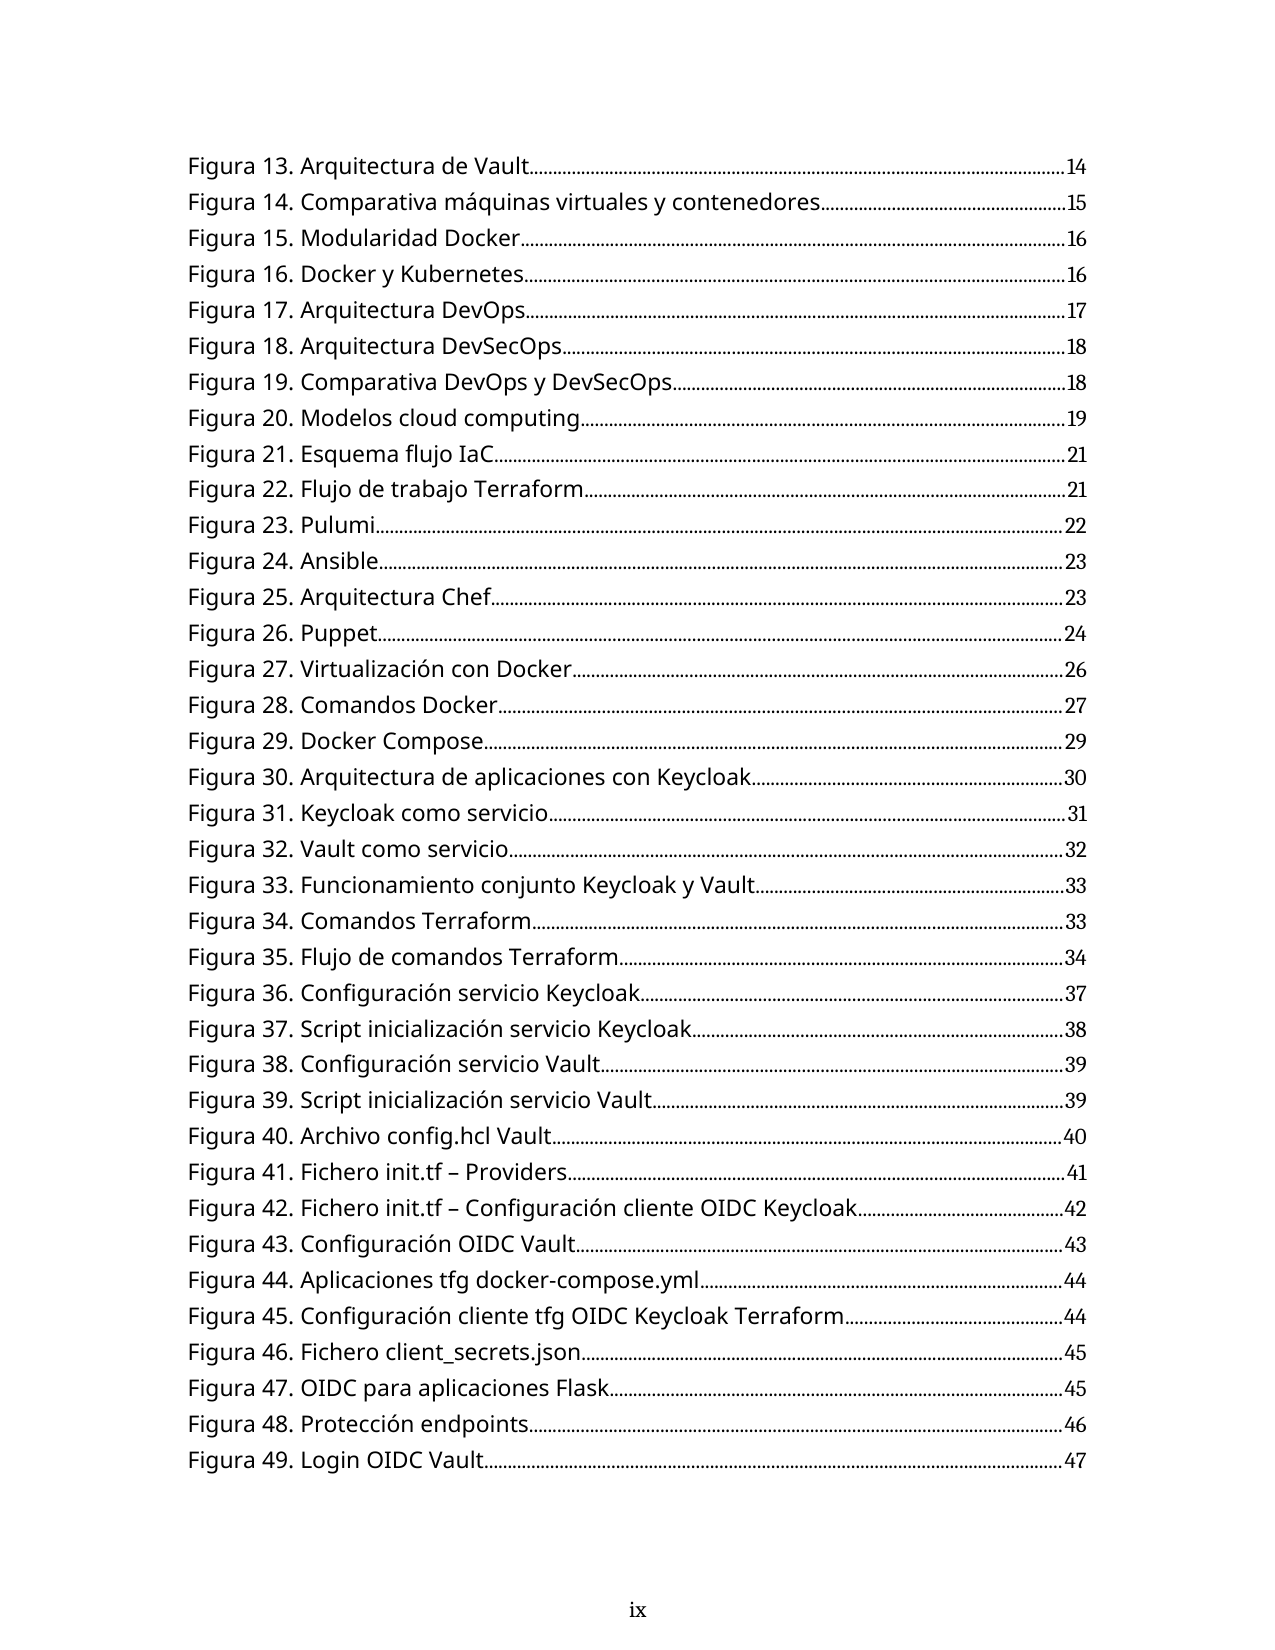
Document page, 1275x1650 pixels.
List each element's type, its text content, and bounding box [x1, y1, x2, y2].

text Figura 37. Script inicialización servicio Keycloak 38 [187, 1012, 1087, 1044]
text Figura 36. Configuración servicio Keycloak 37 [187, 977, 1087, 1008]
text Figura 15. Modularidad Docker 16 [187, 222, 1087, 253]
text Figura 23. Pulumi 22 [187, 509, 1087, 541]
text Figura 22. Flujo de trabajo Terraform 21 [187, 473, 1087, 505]
text Figura 41. Fichero init.tf – Providers 41 [187, 1156, 1087, 1187]
text Figura 27. Virtualización con Docker 26 [187, 653, 1087, 684]
text Figura 45. Configuración cliente tfg OIDC Keycloak Terraform 44 [187, 1300, 1087, 1331]
text Figura 21. Esquema flujo IaC 21 [187, 437, 1087, 469]
text Figura 16. Docker y Kubernetes 16 [187, 258, 1087, 289]
text Figura 43. Configuración OIDC Vault 43 [187, 1228, 1087, 1259]
text Figura 32. Vault como servicio 32 [187, 833, 1087, 864]
text Figura 49. Login OIDC Vault 47 [187, 1444, 1087, 1475]
text Figura 25. Arquitectura Chef 23 [187, 581, 1087, 612]
text Figura 44. Aplicaciones tfg docker-compose.yml 44 [187, 1264, 1087, 1295]
text Figura 39. Script inicialización servicio Vault 39 [187, 1084, 1087, 1116]
text Figura 35. Flujo de comandos Terraform 34 [187, 941, 1087, 972]
text Figura 14. Comparativa máquinas virtuales y contenedores 15 [187, 186, 1087, 217]
text Figura 20. Modelos cloud computing 19 [187, 402, 1087, 433]
text Figura 26. Puppet 24 [187, 617, 1087, 648]
text Figura 17. Arquitectura DevOps 17 [187, 294, 1087, 325]
text Figura 38. Configuración servicio Vault 39 [187, 1048, 1087, 1080]
text Figura 13. Arquitectura de Vault 14 [187, 150, 1087, 181]
text Figura 29. Docker Compose 29 [187, 725, 1087, 756]
text Figura 31. Keycloak como servicio 31 [187, 797, 1087, 828]
text Figura 28. Comandos Docker 27 [187, 689, 1087, 720]
text Figura 18. Arquitectura DevSecOps 18 [187, 330, 1087, 361]
text Figura 24. Ansible 23 [187, 545, 1087, 577]
text Figura 40. Archivo config.hcl Vault 40 [187, 1120, 1087, 1152]
text Figura 48. Protección endpoints 46 [187, 1408, 1087, 1439]
text Figura 47. OIDC para aplicaciones Flask 45 [187, 1372, 1087, 1403]
text Figura 34. Comandos Terraform 33 [187, 905, 1087, 936]
text Figura 42. Fichero init.tf – Configuración cliente OIDC Keycloak 42 [187, 1192, 1087, 1223]
text Figura 46. Fichero client_secrets.json 45 [187, 1336, 1087, 1367]
text Figura 33. Funcionamiento conjunto Keycloak y Vault 33 [187, 869, 1087, 900]
text Figura 30. Arquitectura de aplicaciones con Keycloak 30 [187, 761, 1087, 792]
text Figura 19. Comparativa DevOps y DevSecOps 18 [187, 366, 1087, 397]
